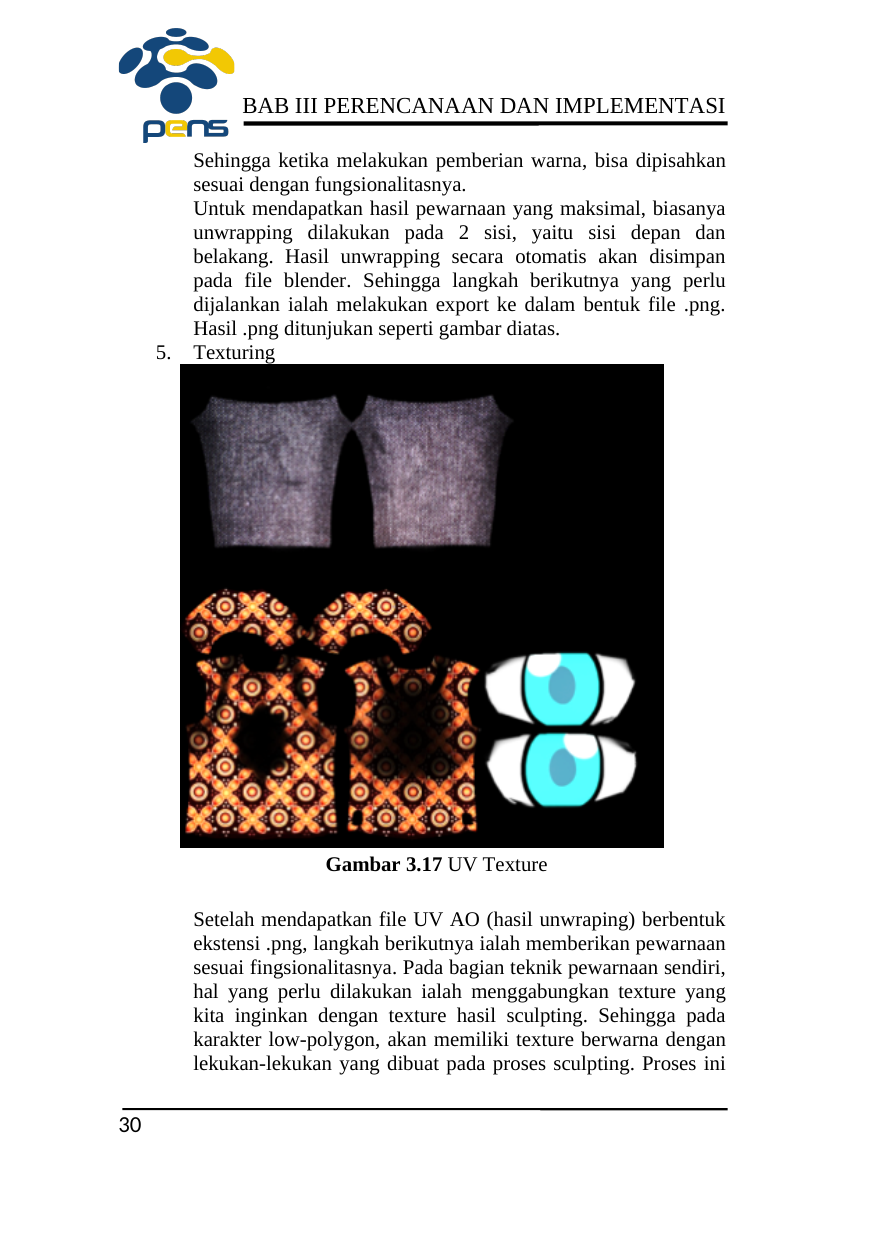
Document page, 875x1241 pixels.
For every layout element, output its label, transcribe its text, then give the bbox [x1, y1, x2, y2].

list Untuk mendapatkan hasil pewarnaan yang maksimal, biasanya unwrapping dilakukan pada 2 sisi, yaitu sisi depan dan belakang. Hasil unwrapping secara otomatis akan disimpan pada file blender. Sehingga langkah berikutnya yang perlu dijalankan ialah melakukan export ke dalam bentuk file .png. Hasil .png ditunjukan seperti gambar diatas. [193, 196, 726, 340]
list Texturing [156, 340, 726, 364]
text UV Texture [146, 852, 726, 876]
picture [118, 28, 235, 143]
picture [180, 364, 664, 848]
